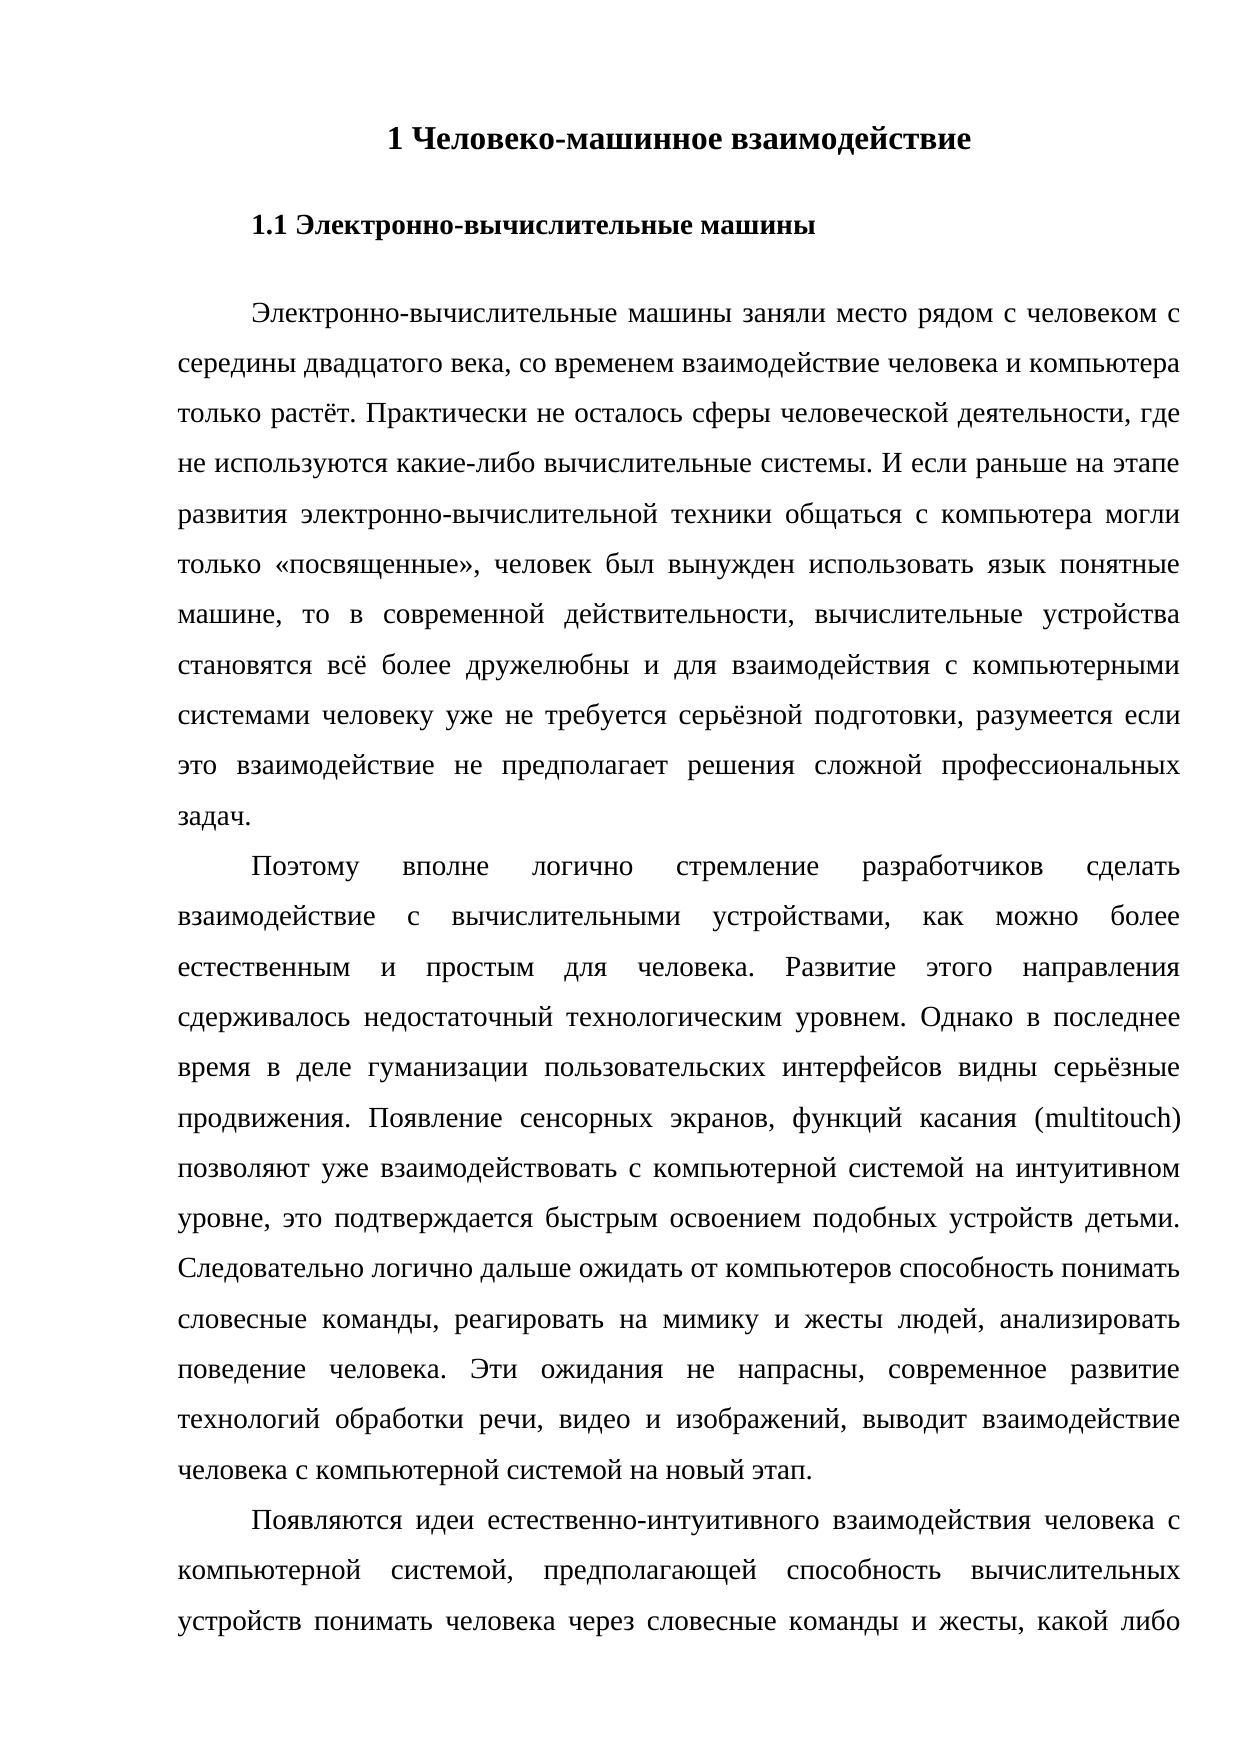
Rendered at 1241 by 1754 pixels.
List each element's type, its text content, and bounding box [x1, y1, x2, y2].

text 1.1 Электронно-вычислительные машины [177, 207, 1181, 240]
text Электронно-вычислительные машины заняли место рядом с человеком с середины двадцатого века, со временем взаимодействие человека и компьютера только растёт. Практически не осталось сферы человеческой деятельности, где не используются какие-либо вычислительные системы. И если раньше на этапе развития электронно-вычислительной техники общаться с компьютера могли только «посвященные», человек был вынужден использовать язык понятные машине, то в современной действительности, вычислительные устройства становятся всё более дружелюбны и для взаимодействия с компьютерными системами человеку уже не требуется серьёзной подготовки, разумеется если это взаимодействие не предполагает решения сложной профессиональных задач. [177, 295, 1181, 831]
text Поэтому вполне логично стремление разработчиков сделать взаимодействие с вычислительными устройствами, как можно более естественным и простым для человека. Развитие этого направления сдерживалось недостаточный технологическим уровнем. Однако в последнее время в деле гуманизации пользовательских интерфейсов видны серьёзные продвижения. Появление сенсорных экранов, функций касания (multitouch) позволяют уже взаимодействовать с компьютерной системой на интуитивном уровне, это подтверждается быстрым освоением подобных устройств детьми. Следовательно логично дальше ожидать от компьютеров способность понимать словесные команды, реагировать на мимику и жесты людей, анализировать поведение человека. Эти ожидания не напрасны, современное развитие технологий обработки речи, видео и изображений, выводит взаимодействие человека с компьютерной системой на новый этап. [177, 848, 1181, 1485]
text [177, 1502, 1181, 1636]
text 1 Человеко-машинное взаимодействие [177, 118, 1181, 156]
